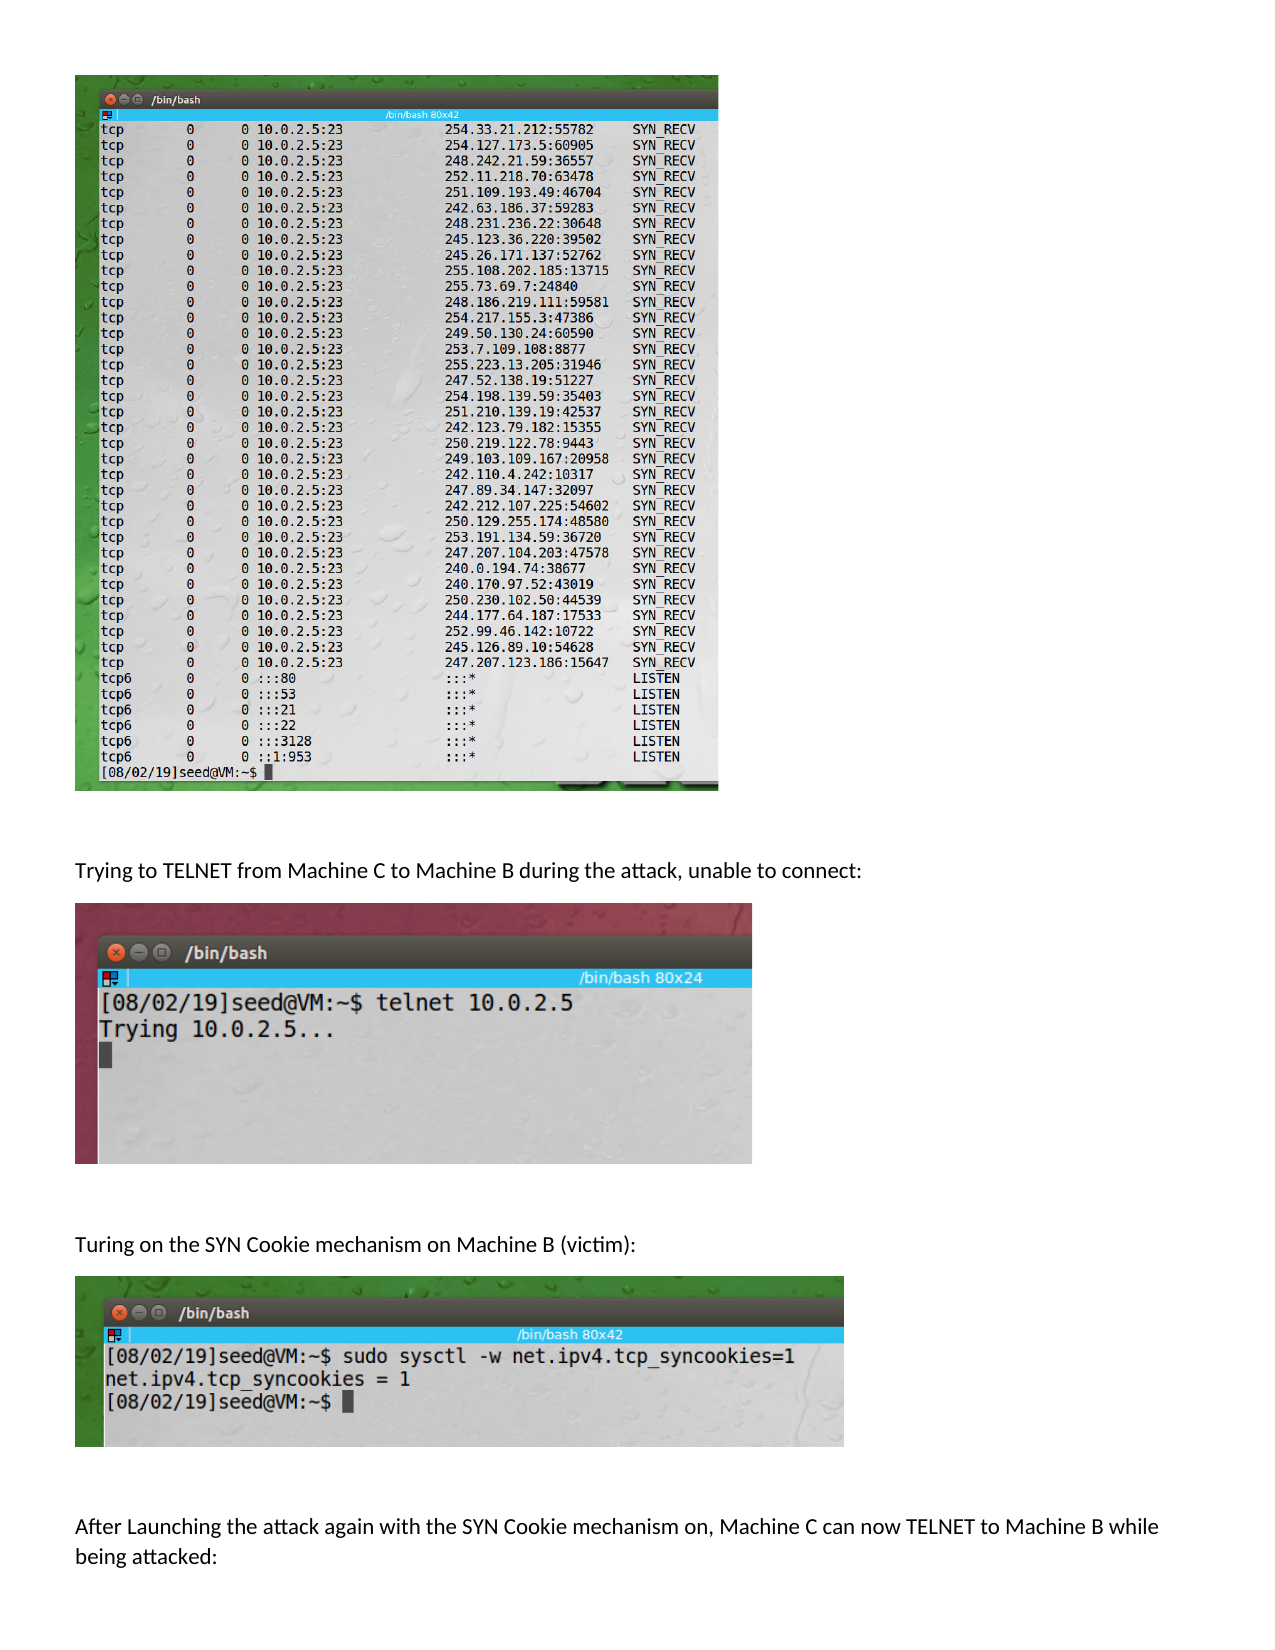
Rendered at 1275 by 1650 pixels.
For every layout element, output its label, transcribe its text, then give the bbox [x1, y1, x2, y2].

text Turing on the SYN Cookie mechanism on Machine B (victim): [75, 1230, 1200, 1258]
picture [75, 1276, 844, 1447]
text Trying to TELNET from Machine C to Machine B during the attack, unable to connect: [75, 856, 1200, 884]
picture [75, 903, 753, 1164]
text After Launching the attack again with the SYN Cookie mechanism on, Machine C can now TELNET to Machine B while being attacked: [75, 1512, 1200, 1570]
picture [75, 75, 719, 791]
